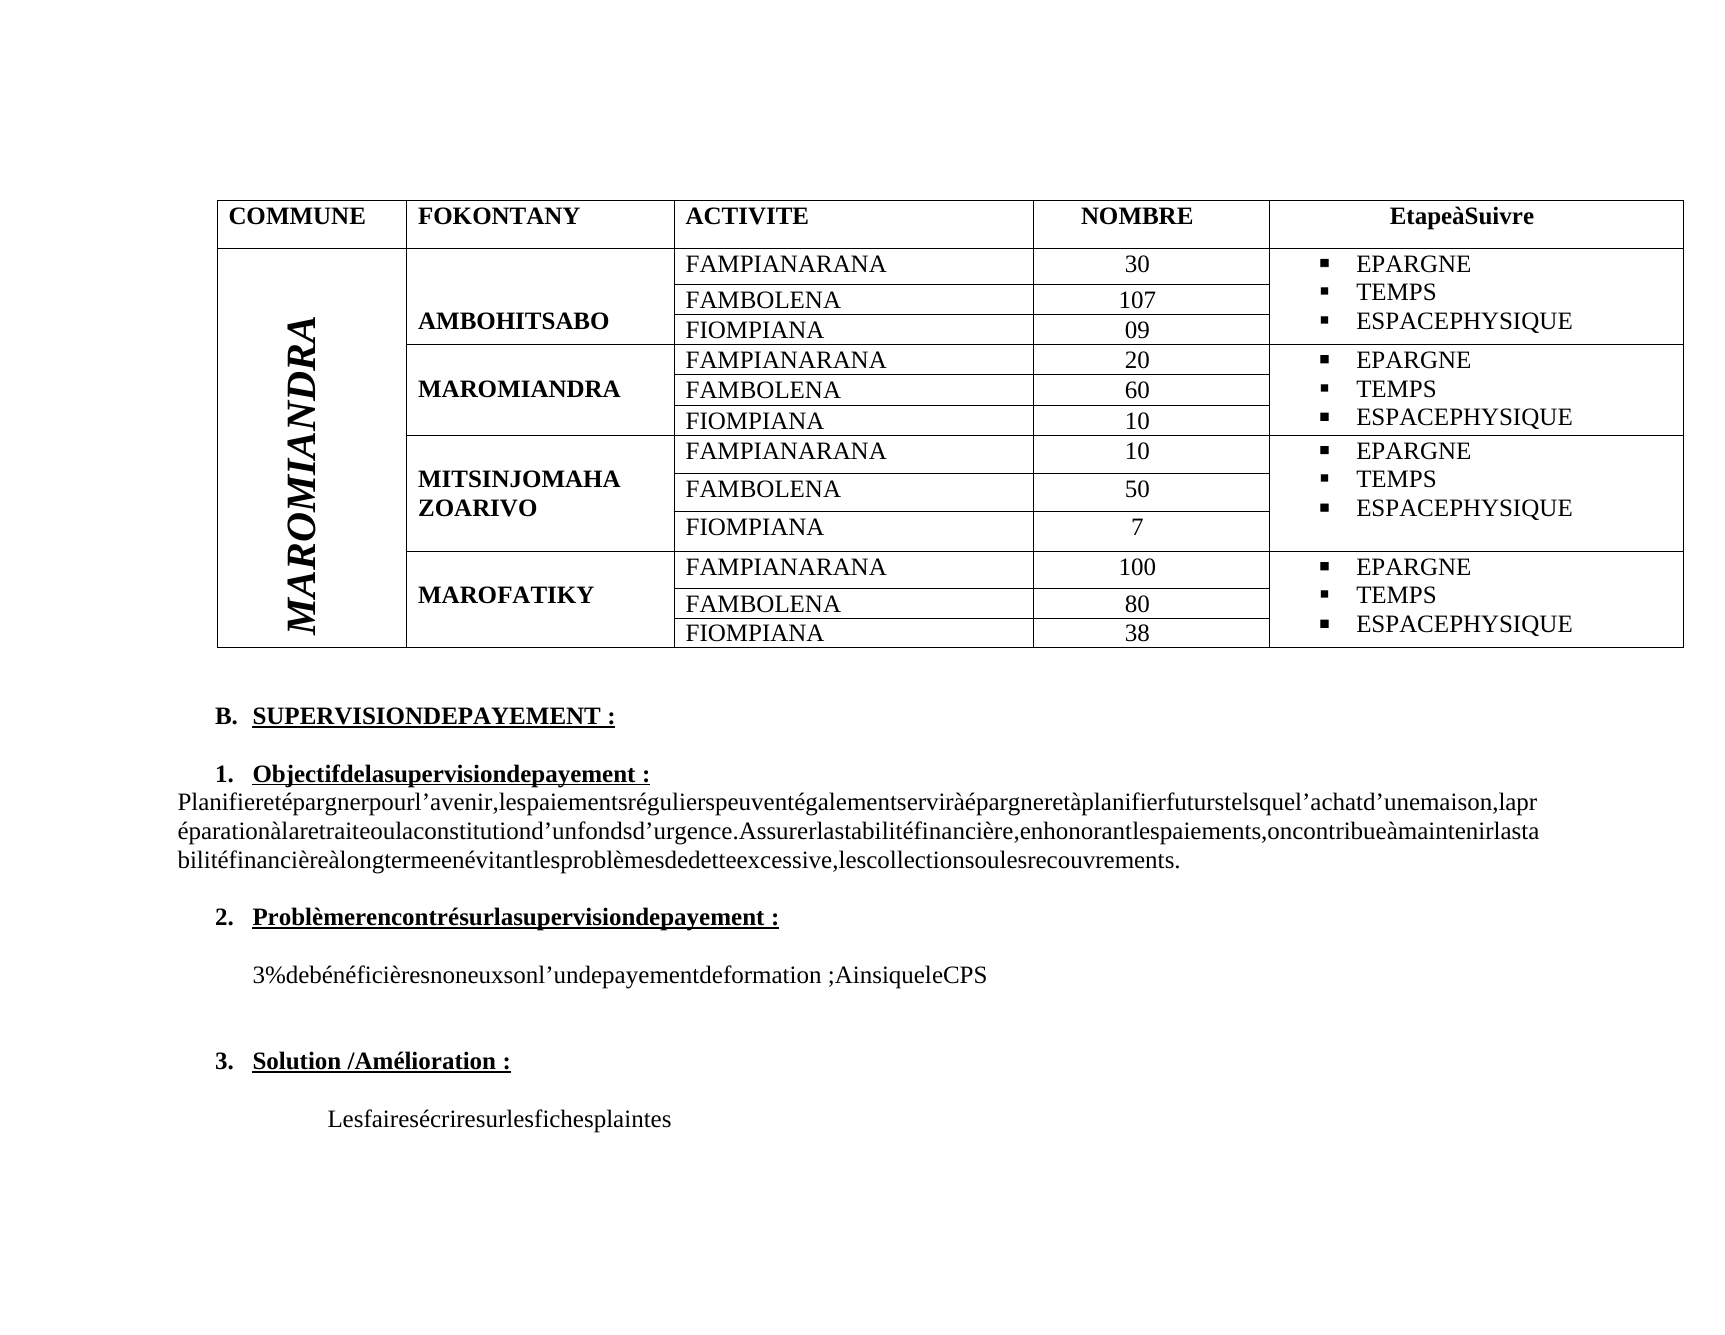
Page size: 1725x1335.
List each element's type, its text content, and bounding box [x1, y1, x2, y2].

table_cell 30 [1034, 249, 1269, 284]
table_cell FIOMPIANA [675, 406, 1033, 435]
table_cell FIOMPIANA [675, 619, 1033, 647]
table_header ACTIVITE [675, 201, 1033, 248]
table_cell 60 [1034, 375, 1269, 405]
table_header Etape à Suivre [1270, 201, 1683, 248]
table_cell FIOMPIANA [675, 315, 1033, 344]
list Objectif de la supervision de payement : [215, 759, 1548, 787]
list Solution /Amélioration : [215, 1046, 1548, 1075]
table_cell FAMPIANARANA [675, 436, 1033, 473]
table_cell MITSINJO MAHAZOARIVO [407, 436, 674, 551]
table_cell 50 [1034, 474, 1269, 511]
table_cell FAMPIANARANA [675, 552, 1033, 588]
table_cell 100 [1034, 552, 1269, 588]
table_cell 107 [1034, 285, 1269, 314]
list SUPERVISION DE PAYEMENT : [215, 701, 1548, 730]
list 3% de bénéficières non eux son l’un de payement de formation ; Ainsi que le CPS [252, 960, 1548, 989]
table_cell 09 [1034, 315, 1269, 344]
table_cell EPARGNE TEMPS ESPACE PHYSIQUE [1270, 436, 1683, 551]
list Les faires écrire sur les fiches plaintes [327, 1104, 1548, 1132]
table_cell FIOMPIANA [675, 512, 1033, 551]
table_cell MAROMIANDRA [407, 345, 674, 435]
table_cell FAMBOLENA [675, 375, 1033, 405]
table_cell MAROMIANDRA [218, 249, 406, 647]
table_cell 10 [1034, 436, 1269, 473]
table_cell 20 [1034, 345, 1269, 374]
table_cell FAMPIANARANA [675, 345, 1033, 374]
text Planifier et épargner pour l’avenir, les paiements réguliers peuvent également servir à épargner et à planifier futurs tels que l’achat d’une maison, la préparation à la retraite ou la constitution d’un fonds d’urgence. Assurer la stabilité financière, en honorant les paiements, on contribue à maintenir la stabilité financière à long terme en évitant les problèmes de dette excessive, les collections ou les recouvrements. [177, 787, 1548, 874]
table_cell 80 [1034, 589, 1269, 617]
table_header FOKONTANY [407, 201, 674, 248]
list Problème rencontré sur la supervision de payement : [215, 902, 1548, 931]
table_cell FAMBOLENA [675, 474, 1033, 511]
table_cell AMBOHITSABO [407, 249, 674, 344]
table_cell FAMBOLENA [675, 285, 1033, 314]
table_cell 10 [1034, 406, 1269, 435]
table_cell 7 [1034, 512, 1269, 551]
table_cell EPARGNE TEMPS ESPACE PHYSIQUE [1270, 552, 1683, 647]
table_cell MAROFATIKY [407, 552, 674, 647]
table_cell FAMBOLENA [675, 589, 1033, 617]
table_cell EPARGNE TEMPS ESPACE PHYSIQUE [1270, 345, 1683, 435]
table_cell FAMPIANARANA [675, 249, 1033, 284]
table_header NOMBRE [1034, 201, 1269, 248]
table_cell 38 [1034, 619, 1269, 647]
table_header COMMUNE [218, 201, 406, 248]
table_cell EPARGNE TEMPS ESPACE PHYSIQUE [1270, 249, 1683, 344]
